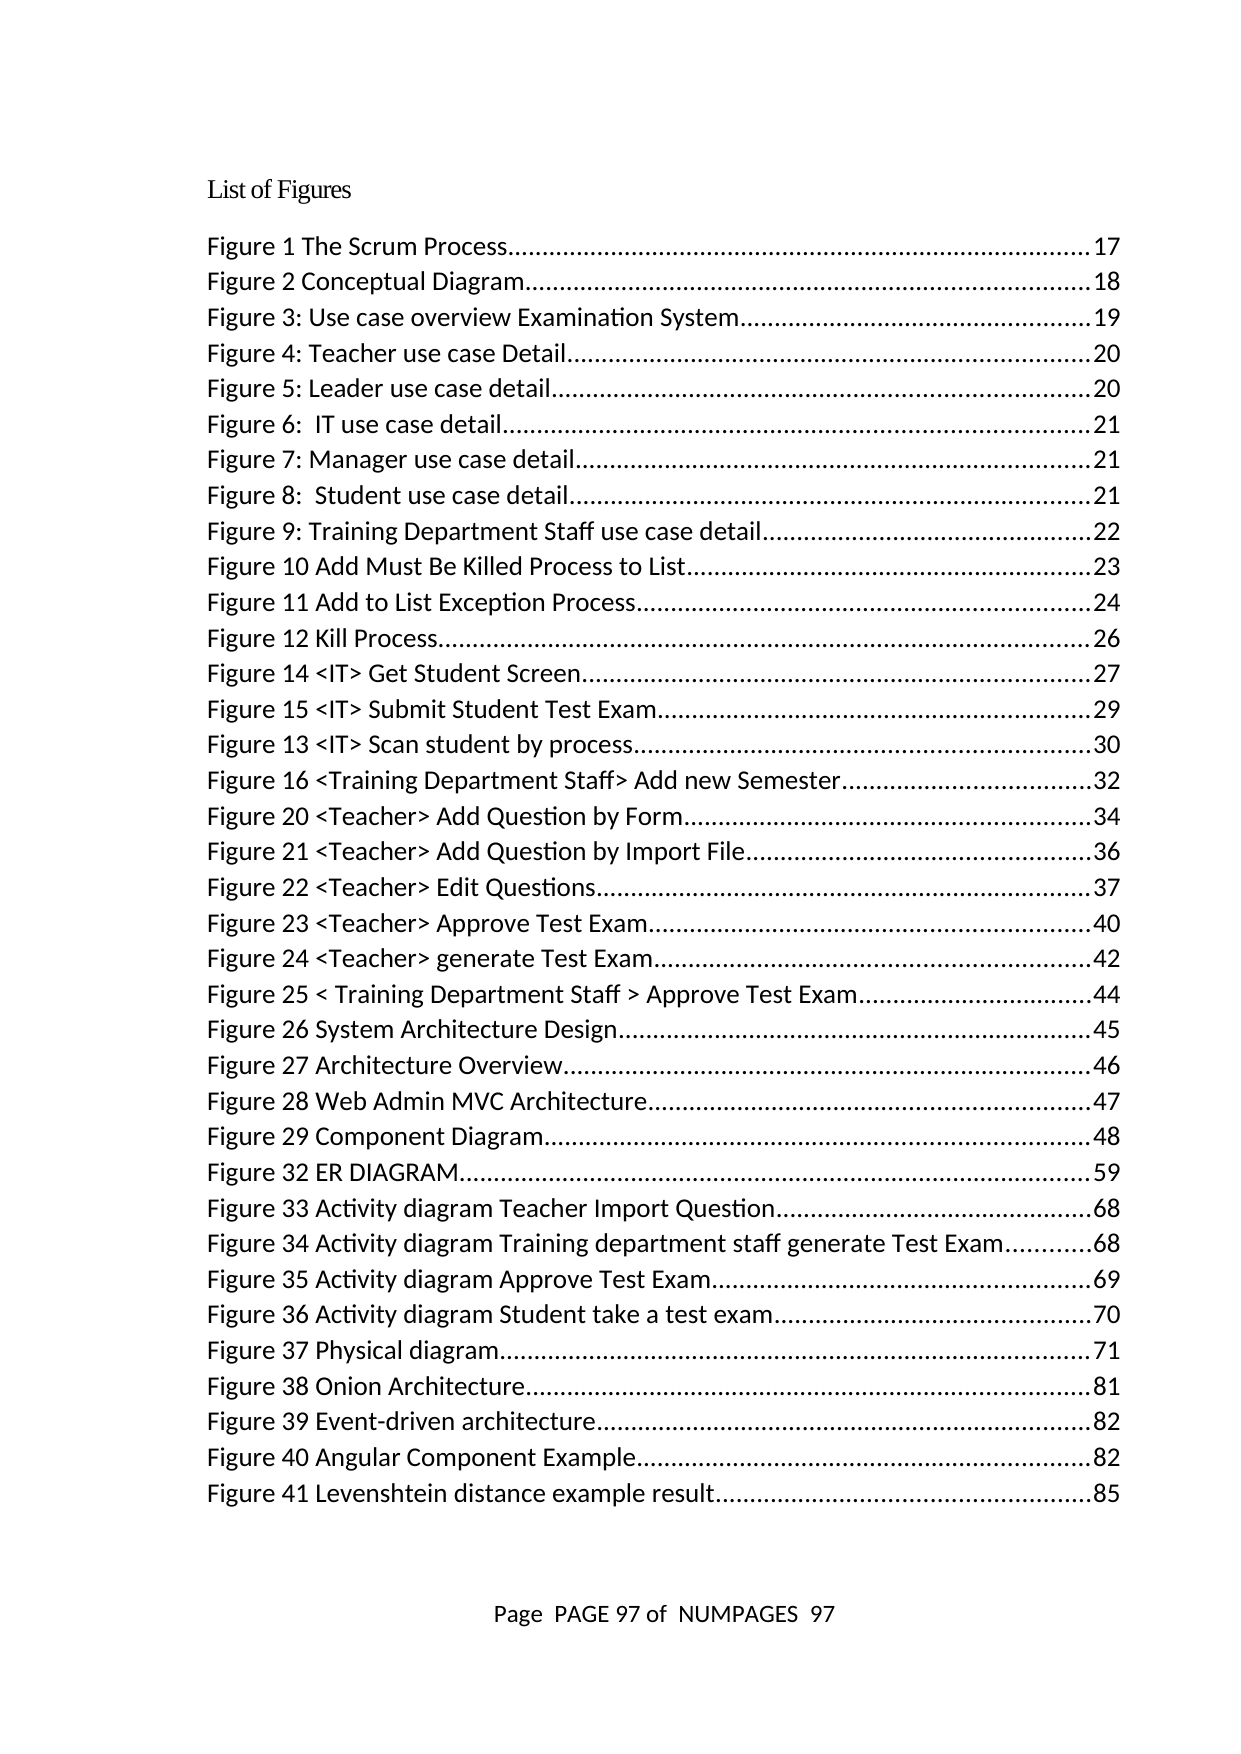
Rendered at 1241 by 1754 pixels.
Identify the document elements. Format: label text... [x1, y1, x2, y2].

text Figure 35 Activity diagram Approve Test Exam 69 [207, 1262, 1122, 1295]
text Figure 37 Physical diagram 71 [207, 1333, 1122, 1366]
text Figure 10 Add Must Be Killed Process to List 23 [207, 549, 1122, 582]
text Figure 2 Conceptual Diagram 18 [207, 264, 1122, 297]
text Figure 29 Component Diagram 48 [207, 1119, 1122, 1152]
text Figure 7: Manager use case detail 21 [207, 443, 1122, 476]
text Figure 12 Kill Process 26 [207, 621, 1122, 654]
text Figure 32 ER DIAGRAM 59 [207, 1155, 1122, 1188]
text Figure 14 <IT> Get Student Screen 27 [207, 656, 1122, 689]
text Figure 9: Training Department Staff use case detail 22 [207, 514, 1122, 547]
text Figure 23 <Teacher> Approve Test Exam 40 [207, 906, 1122, 939]
text Figure 11 Add to List Exception Process 24 [207, 585, 1122, 618]
text Figure 39 Event-driven architecture 82 [207, 1404, 1122, 1437]
text Figure 6: IT use case detail 21 [207, 407, 1122, 440]
title List of Figures [207, 173, 1122, 204]
text Figure 1 The Scrum Process 17 [207, 229, 1122, 262]
text Figure 15 <IT> Submit Student Test Exam 29 [207, 692, 1122, 725]
text Figure 22 <Teacher> Edit Questions 37 [207, 870, 1122, 903]
text Figure 41 Levenshtein distance example result 85 [207, 1476, 1122, 1509]
text Figure 16 <Training Department Staff> Add new Semester 32 [207, 763, 1122, 796]
text Figure 20 <Teacher> Add Question by Form 34 [207, 799, 1122, 832]
text Figure 38 Onion Architecture 81 [207, 1369, 1122, 1402]
text Figure 27 Architecture Overview 46 [207, 1048, 1122, 1081]
text Figure 4: Teacher use case Detail 20 [207, 336, 1122, 369]
text Figure 5: Leader use case detail 20 [207, 371, 1122, 404]
text Figure 33 Activity diagram Teacher Import Question 68 [207, 1191, 1122, 1224]
text Figure 8: Student use case detail 21 [207, 478, 1122, 511]
text Figure 40 Angular Component Example 82 [207, 1440, 1122, 1473]
text Figure 25 < Training Department Staff > Approve Test Exam 44 [207, 977, 1122, 1010]
text Figure 34 Activity diagram Training department staff generate Test Exam 68 [207, 1226, 1122, 1259]
text Figure 36 Activity diagram Student take a test exam 70 [207, 1298, 1122, 1331]
text Figure 21 <Teacher> Add Question by Import File 36 [207, 834, 1122, 867]
text Figure 24 <Teacher> generate Test Exam 42 [207, 941, 1122, 974]
text Figure 26 System Architecture Design 45 [207, 1013, 1122, 1046]
text Figure 28 Web Admin MVC Architecture 47 [207, 1084, 1122, 1117]
text Figure 13 <IT> Scan student by process 30 [207, 728, 1122, 761]
text Figure 3: Use case overview Examination System 19 [207, 300, 1122, 333]
